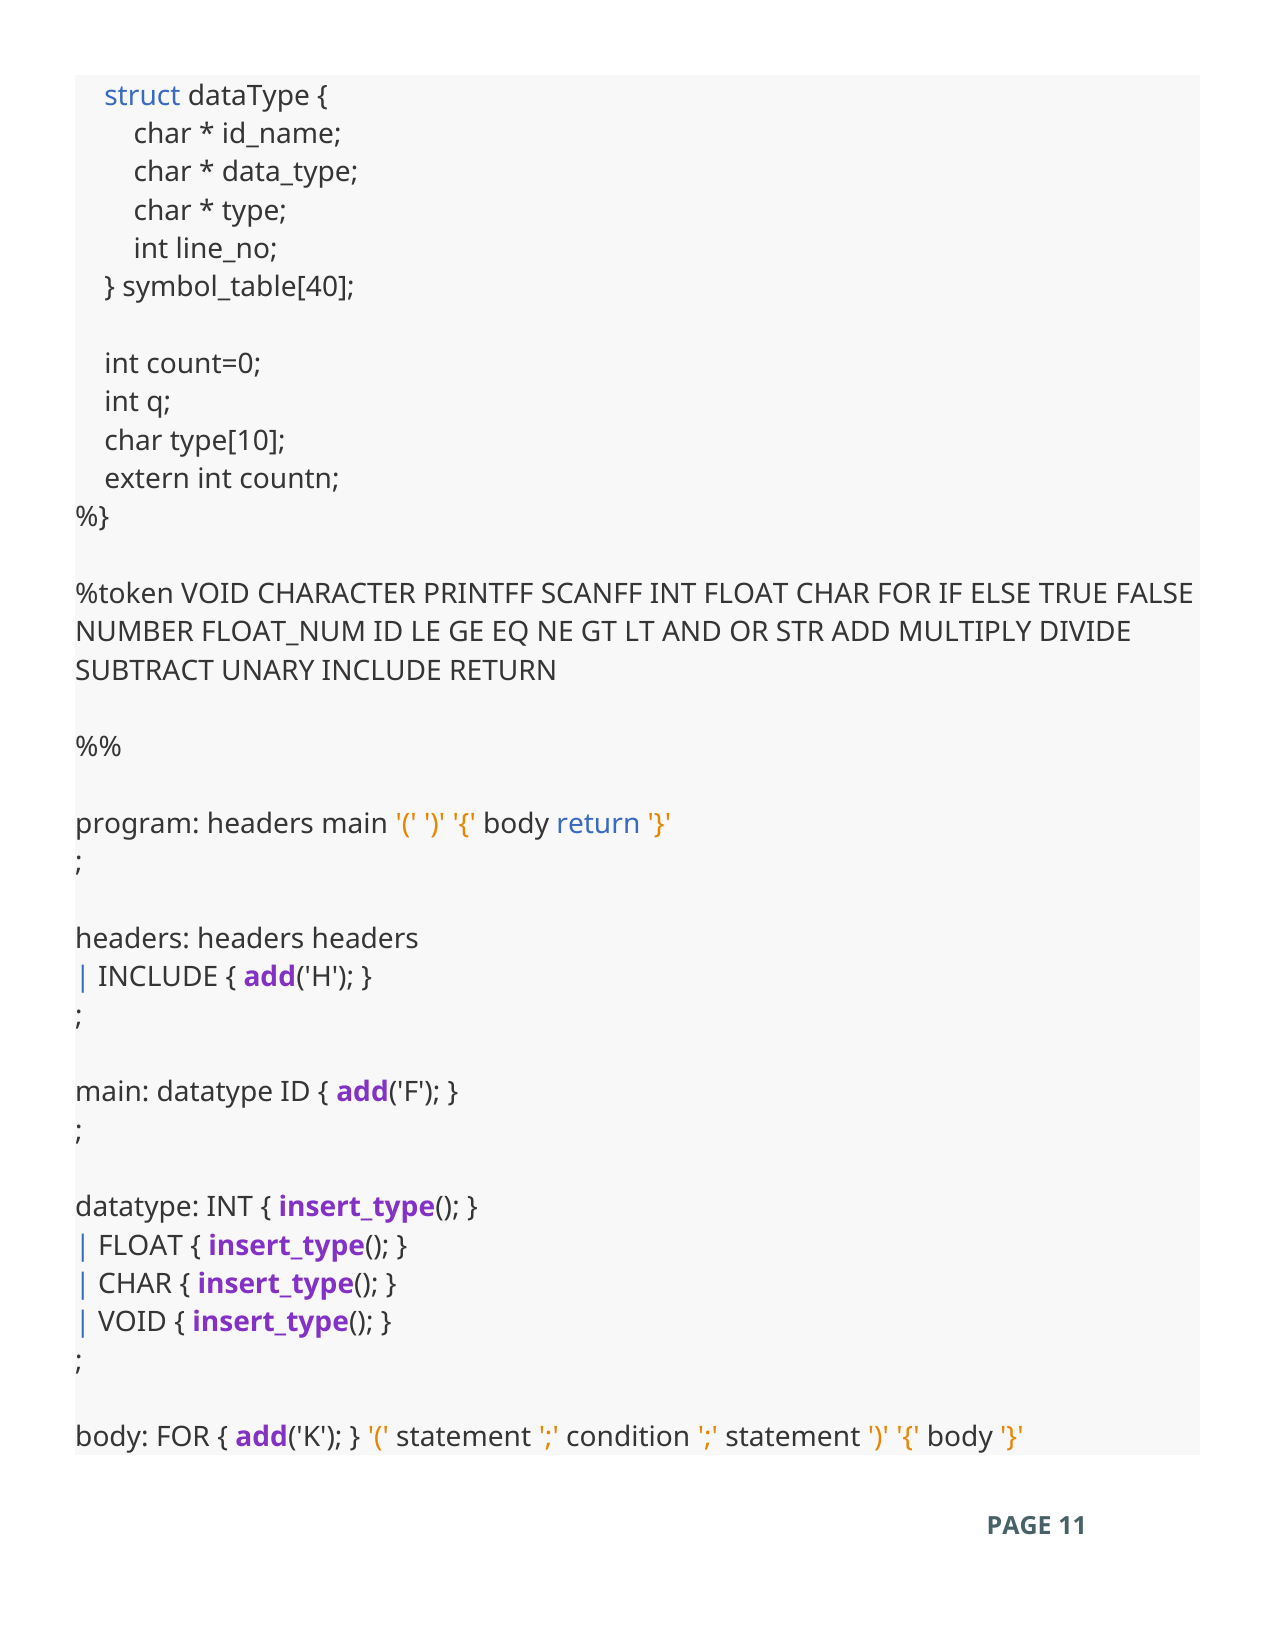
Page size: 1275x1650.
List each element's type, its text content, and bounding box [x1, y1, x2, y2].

text } symbol_table[40]; [75, 267, 1200, 305]
text ; [75, 995, 1200, 1033]
text datatype: INT { insert_type(); } [75, 1187, 1200, 1225]
text %token VOID CHARACTER PRINTFF SCANFF INT FLOAT CHAR FOR IF ELSE TRUE FALSE NUMBER FLOAT_NUM ID LE GE EQ NE GT LT AND OR STR ADD MULTIPLY DIVIDE SUBTRACT UNARY INCLUDE RETURN [75, 573, 1200, 688]
text char type[10]; [75, 420, 1200, 458]
text program: headers main '(' ')' '{' body return '}' [75, 803, 1200, 842]
text int count=0; [75, 343, 1200, 382]
text struct dataType { [75, 75, 1200, 113]
text body: FOR { add('K'); } '(' statement ';' condition ';' statement ')' '{' body '}' [75, 1417, 1200, 1455]
text %} [75, 497, 1200, 535]
text | VOID { insert_type(); } [75, 1302, 1200, 1340]
text headers: headers headers [75, 918, 1200, 957]
text char * id_name; [75, 113, 1200, 152]
text int line_no; [75, 228, 1200, 267]
text | FLOAT { insert_type(); } [75, 1225, 1200, 1263]
text int q; [75, 382, 1200, 420]
text ; [75, 1110, 1200, 1148]
text | CHAR { insert_type(); } [75, 1263, 1200, 1302]
text | INCLUDE { add('H'); } [75, 957, 1200, 995]
text ; [75, 842, 1200, 880]
text char * type; [75, 190, 1200, 228]
text %% [75, 727, 1200, 765]
text main: datatype ID { add('F'); } [75, 1072, 1200, 1110]
text char * data_type; [75, 152, 1200, 190]
text extern int countn; [75, 458, 1200, 497]
text ; [75, 1340, 1200, 1378]
